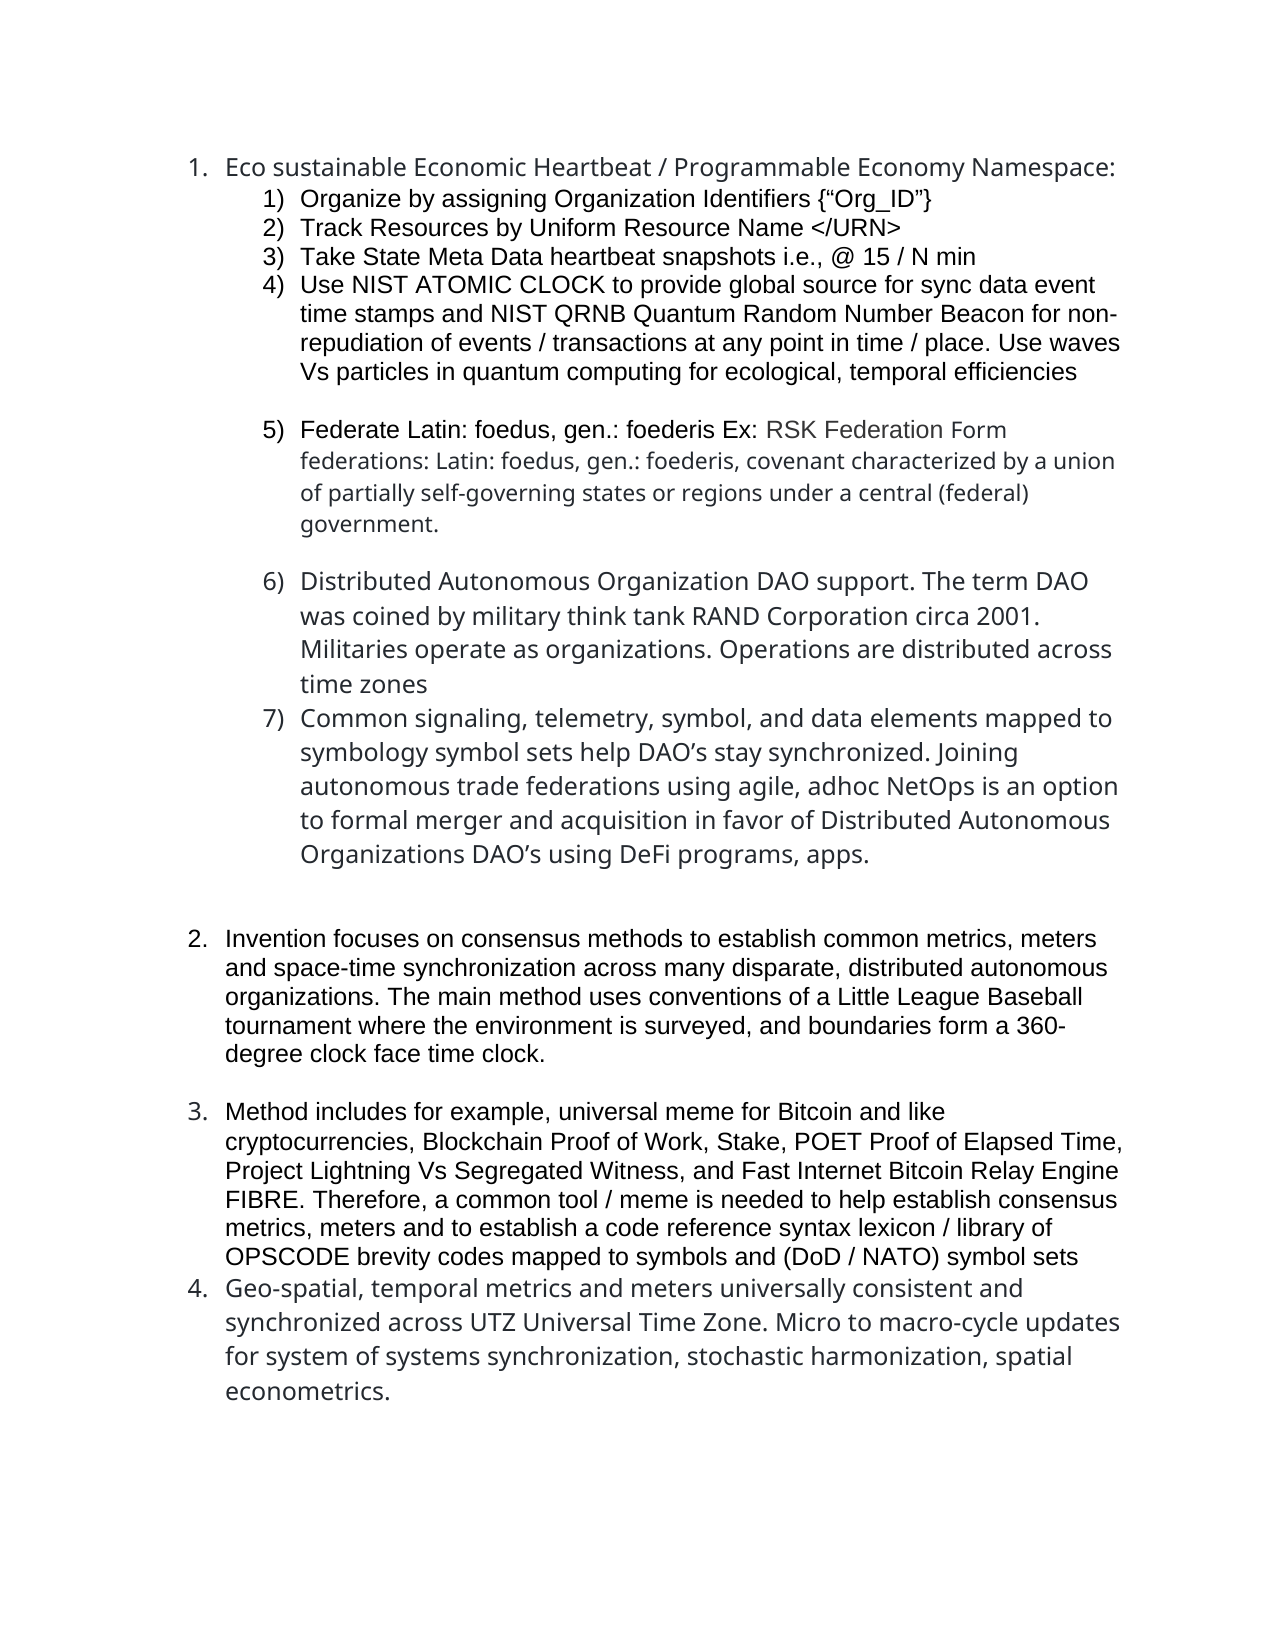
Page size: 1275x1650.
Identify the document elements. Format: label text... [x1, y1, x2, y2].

list Distributed Autonomous Organization DAO support. The term DAO was coined by military think tank RAND Corporation circa 2001. Militaries operate as organizations. Operations are distributed across time zones [262, 564, 1125, 700]
list Use NIST ATOMIC CLOCK to provide global source for sync data event time stamps and NIST QRNB Quantum Random Number Beacon for non-repudiation of events / transactions at any point in time / place. Use waves Vs particles in quantum computing for ecological, temporal efficiencies [262, 270, 1125, 385]
list Take State Meta Data heartbeat snapshots i.e., @ 15 / N min [262, 242, 1125, 270]
list Eco sustainable Economic Heartbeat / Programmable Economy Namespace: [187, 150, 1125, 184]
list Organize by assigning Organization Identifiers {“Org_ID”} [262, 184, 1125, 213]
list Common signaling, telemetry, symbol, and data elements mapped to symbology symbol sets help DAO’s stay synchronized. Joining autonomous trade federations using agile, adhoc NetOps is an option to formal merger and acquisition in favor of Distributed Autonomous Organizations DAO’s using DeFi programs, apps. [262, 700, 1125, 871]
list Method includes for example, universal meme for Bitcoin and like cryptocurrencies, Blockchain Proof of Work, Stake, POET Proof of Elapsed Time, Project Lightning Vs Segregated Witness, and Fast Internet Bitcoin Relay Engine FIBRE. Therefore, a common tool / meme is needed to help establish consensus metrics, meters and to establish a code reference syntax lexicon / library of OPSCODE brevity codes mapped to symbols and (DoD / NATO) symbol sets [187, 1093, 1125, 1271]
list Federate Latin: foedus, gen.: foederis Ex: RSK Federation Form federations: Latin: foedus, gen.: foederis, covenant characterized by a union of partially self-governing states or regions under a central (federal) government. [262, 414, 1125, 539]
list Invention focuses on consensus methods to establish common metrics, meters and space-time synchronization across many disparate, distributed autonomous organizations. The main method uses conventions of a Little League Baseball tournament where the environment is surveyed, and boundaries form a 360-degree clock face time clock. [187, 924, 1125, 1068]
list Track Resources by Uniform Resource Name </URN> [262, 213, 1125, 242]
list Geo-spatial, temporal metrics and meters universally consistent and synchronized across UTZ Universal Time Zone. Micro to macro-cycle updates for system of systems synchronization, stochastic harmonization, spatial econometrics. [187, 1271, 1125, 1407]
